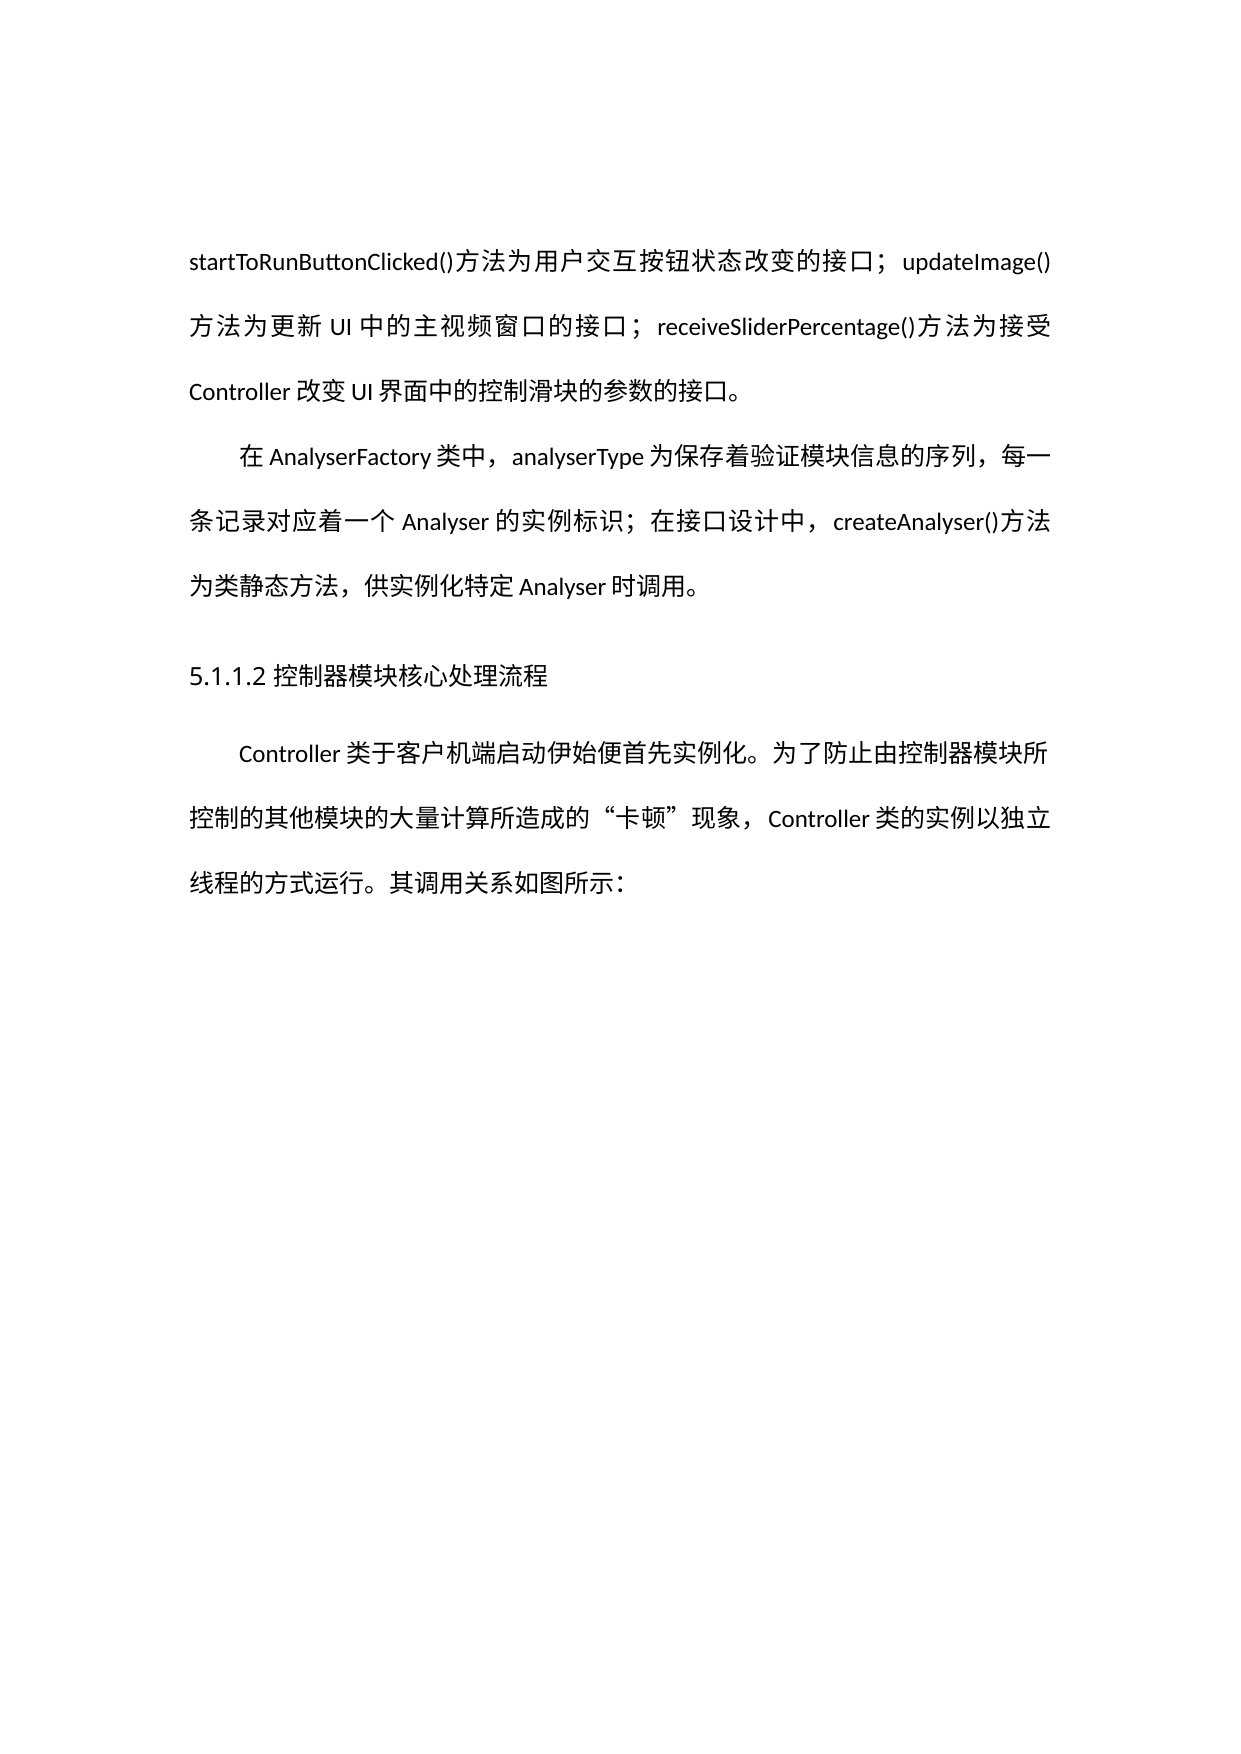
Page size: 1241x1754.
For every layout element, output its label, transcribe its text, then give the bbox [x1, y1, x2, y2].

text 在AnalyserFactory类中，analyserType为保存着验证模块信息的序列，每一条记录对应着一个Analyser的实例标识；在接口设计中，createAnalyser()方法为类静态方法，供实例化特定Analyser时调用。 [189, 422, 1051, 617]
subtitle 5.1.1.2 控制器模块核心处理流程 [189, 642, 1051, 707]
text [189, 227, 1051, 422]
text Controller类于客户机端启动伊始便首先实例化。为了防止由控制器模块所控制的其他模块的大量计算所造成的“卡顿”现象，Controller类的实例以独立线程的方式运行。其调用关系如图所示： [189, 719, 1051, 914]
